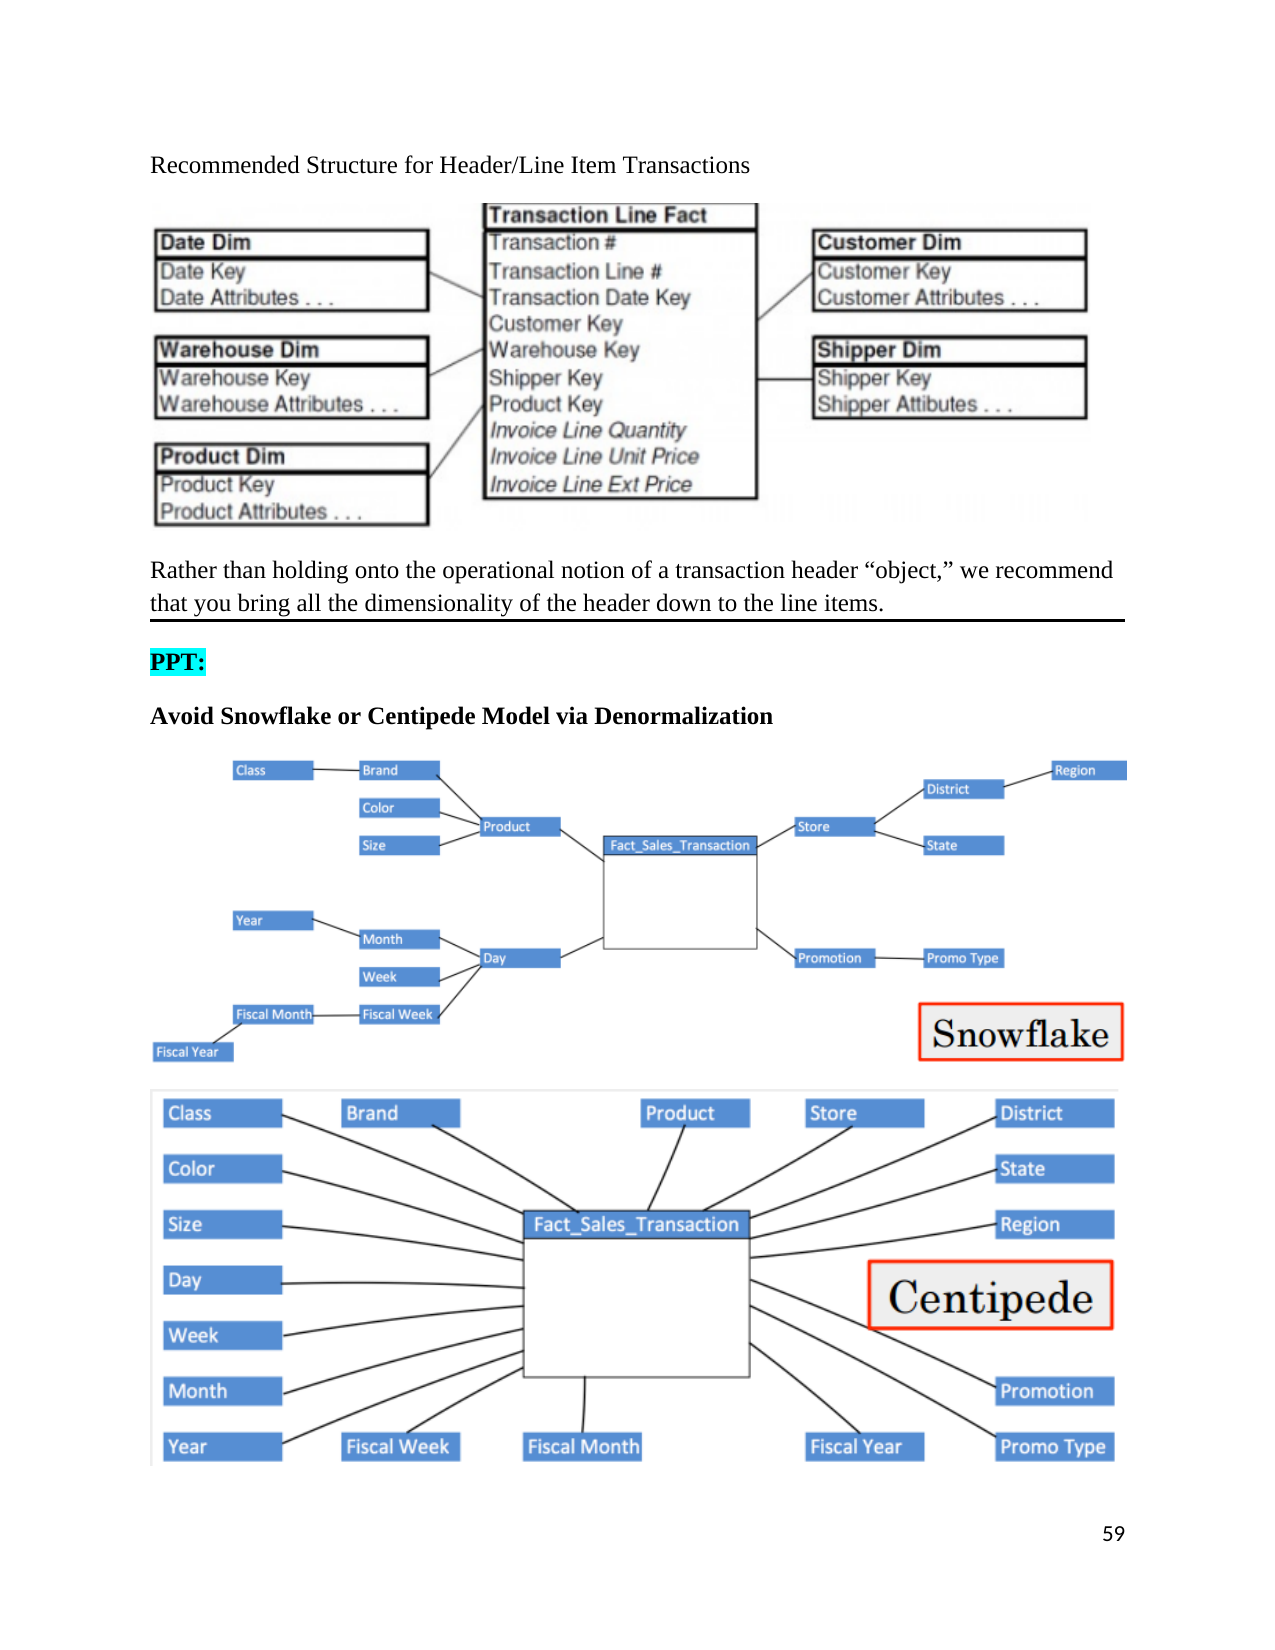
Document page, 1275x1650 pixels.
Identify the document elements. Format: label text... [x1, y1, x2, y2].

text Recommended Structure for Header/Line Item Transactions [150, 150, 1125, 179]
text Avoid Snowflake or Centipede Model via Denormalization [150, 701, 1125, 730]
text PPT: [150, 647, 1125, 676]
picture [150, 203, 1091, 531]
picture [150, 755, 1127, 1065]
text Rather than holding onto the operational notion of a transaction header “object,” we recommend that you bring all the dimensionality of the header down to the line items. [150, 555, 1125, 619]
picture [150, 1089, 1119, 1466]
